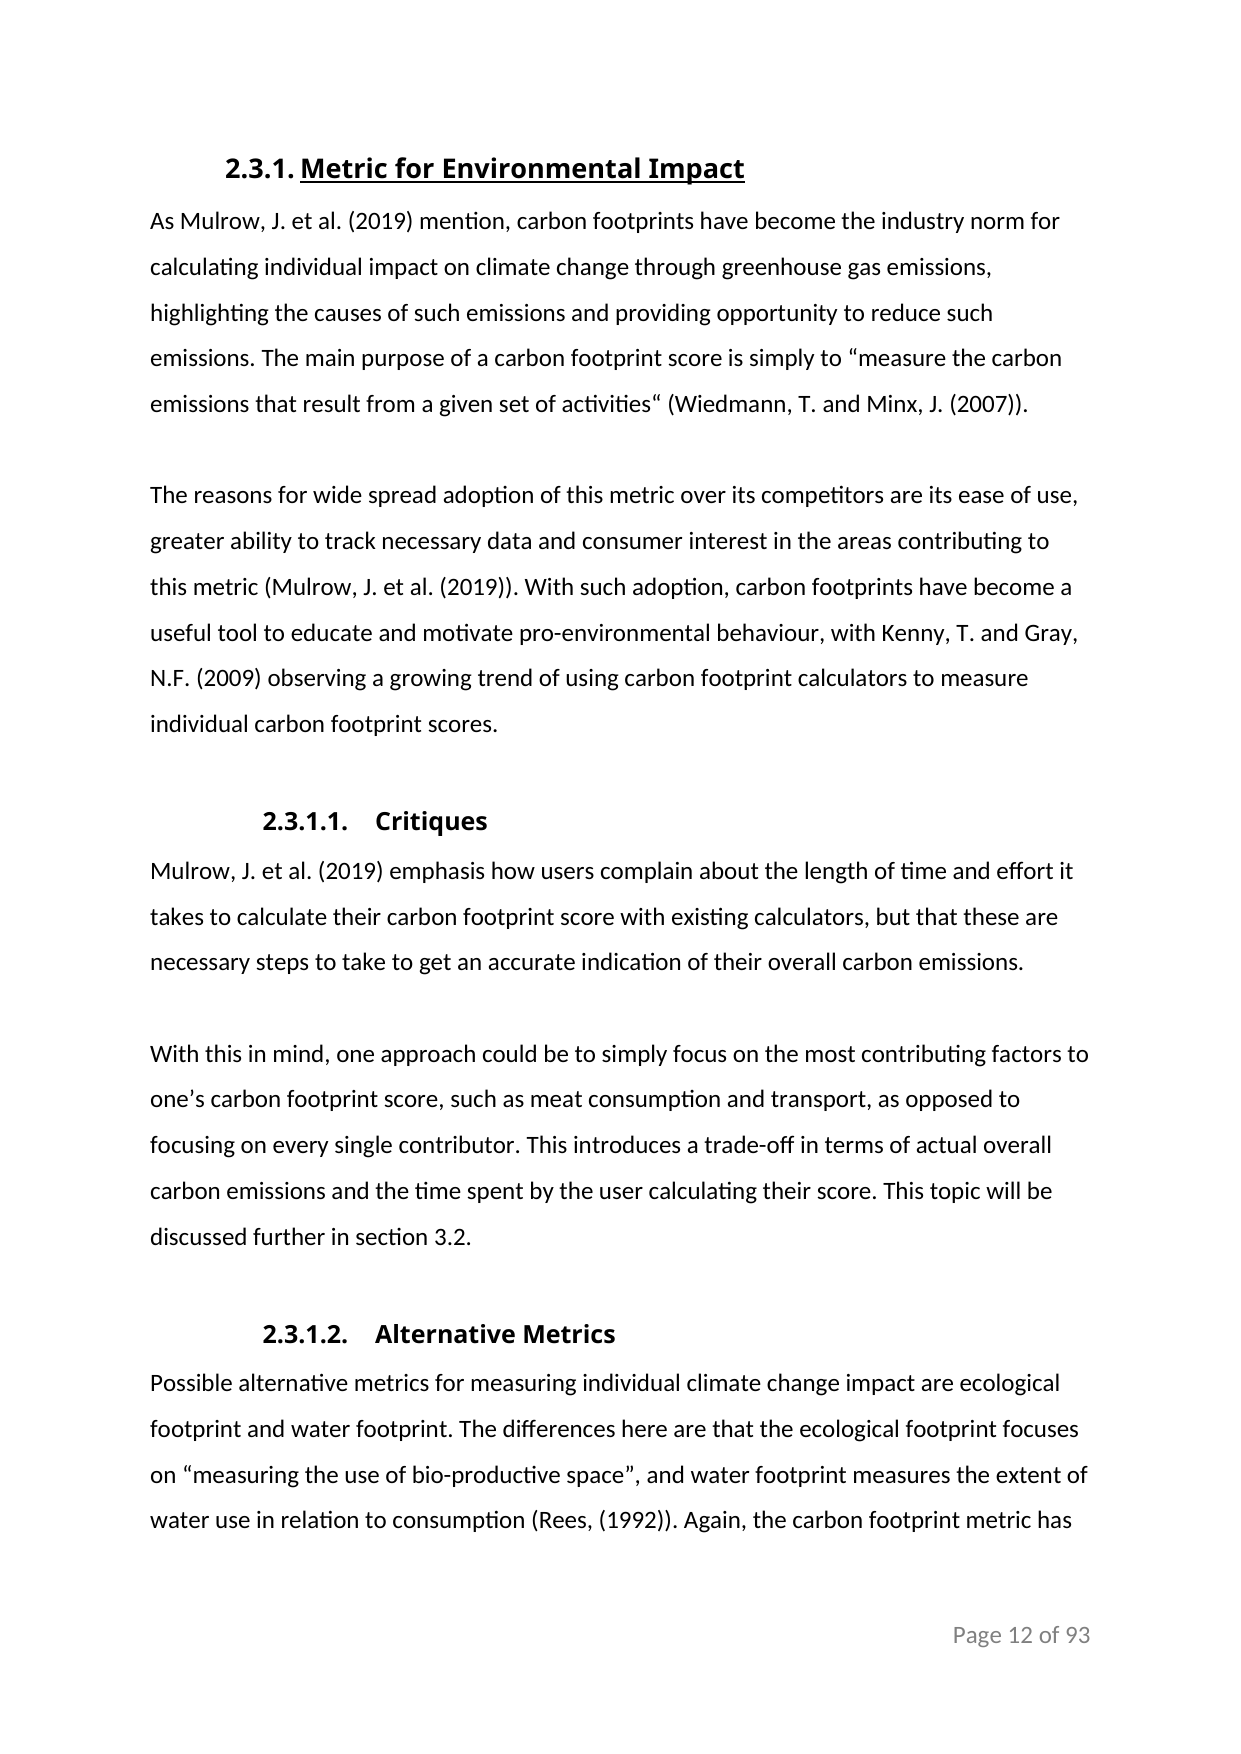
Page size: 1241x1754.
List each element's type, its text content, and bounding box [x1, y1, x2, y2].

subtitle Critiques [262, 804, 1090, 838]
text The reasons for wide spread adoption of this metric over its competitors are its ease of use, greater ability to track necessary data and consumer interest in the areas contributing to this metric (Mulrow, J. et al. (2019)). With such adoption, carbon footprints have become a useful tool to educate and motivate pro-environmental behaviour, with Kenny, T. and Gray, N.F. (2009) observing a growing trend of using carbon footprint calculators to measure individual carbon footprint scores. [150, 480, 1090, 739]
text As Mulrow, J. et al. (2019) mention, carbon footprints have become the industry norm for calculating individual impact on climate change through greenhouse gas emissions, highlighting the causes of such emissions and providing opportunity to reduce such emissions. The main purpose of a carbon footprint score is simply to “measure the carbon emissions that result from a given set of activities“ (Wiedmann, T. and Minx, J. (2007)). [150, 205, 1090, 419]
text With this in mind, one approach could be to simply focus on the most contributing factors to one’s carbon footprint score, such as meat consumption and transport, as opposed to focusing on every single contributor. This introduces a trade-off in terms of actual overall carbon emissions and the time spent by the user calculating their score. This topic will be discussed further in section 3.2. [150, 1038, 1090, 1251]
subtitle Metric for Environmental Impact [209, 150, 1090, 187]
subtitle Alternative Metrics [262, 1316, 1090, 1351]
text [150, 1367, 1090, 1535]
text Mulrow, J. et al. (2019) emphasis how users complain about the length of time and effort it takes to calculate their carbon footprint score with existing calculators, but that these are necessary steps to take to get an accurate indication of their overall carbon emissions. [150, 855, 1090, 977]
